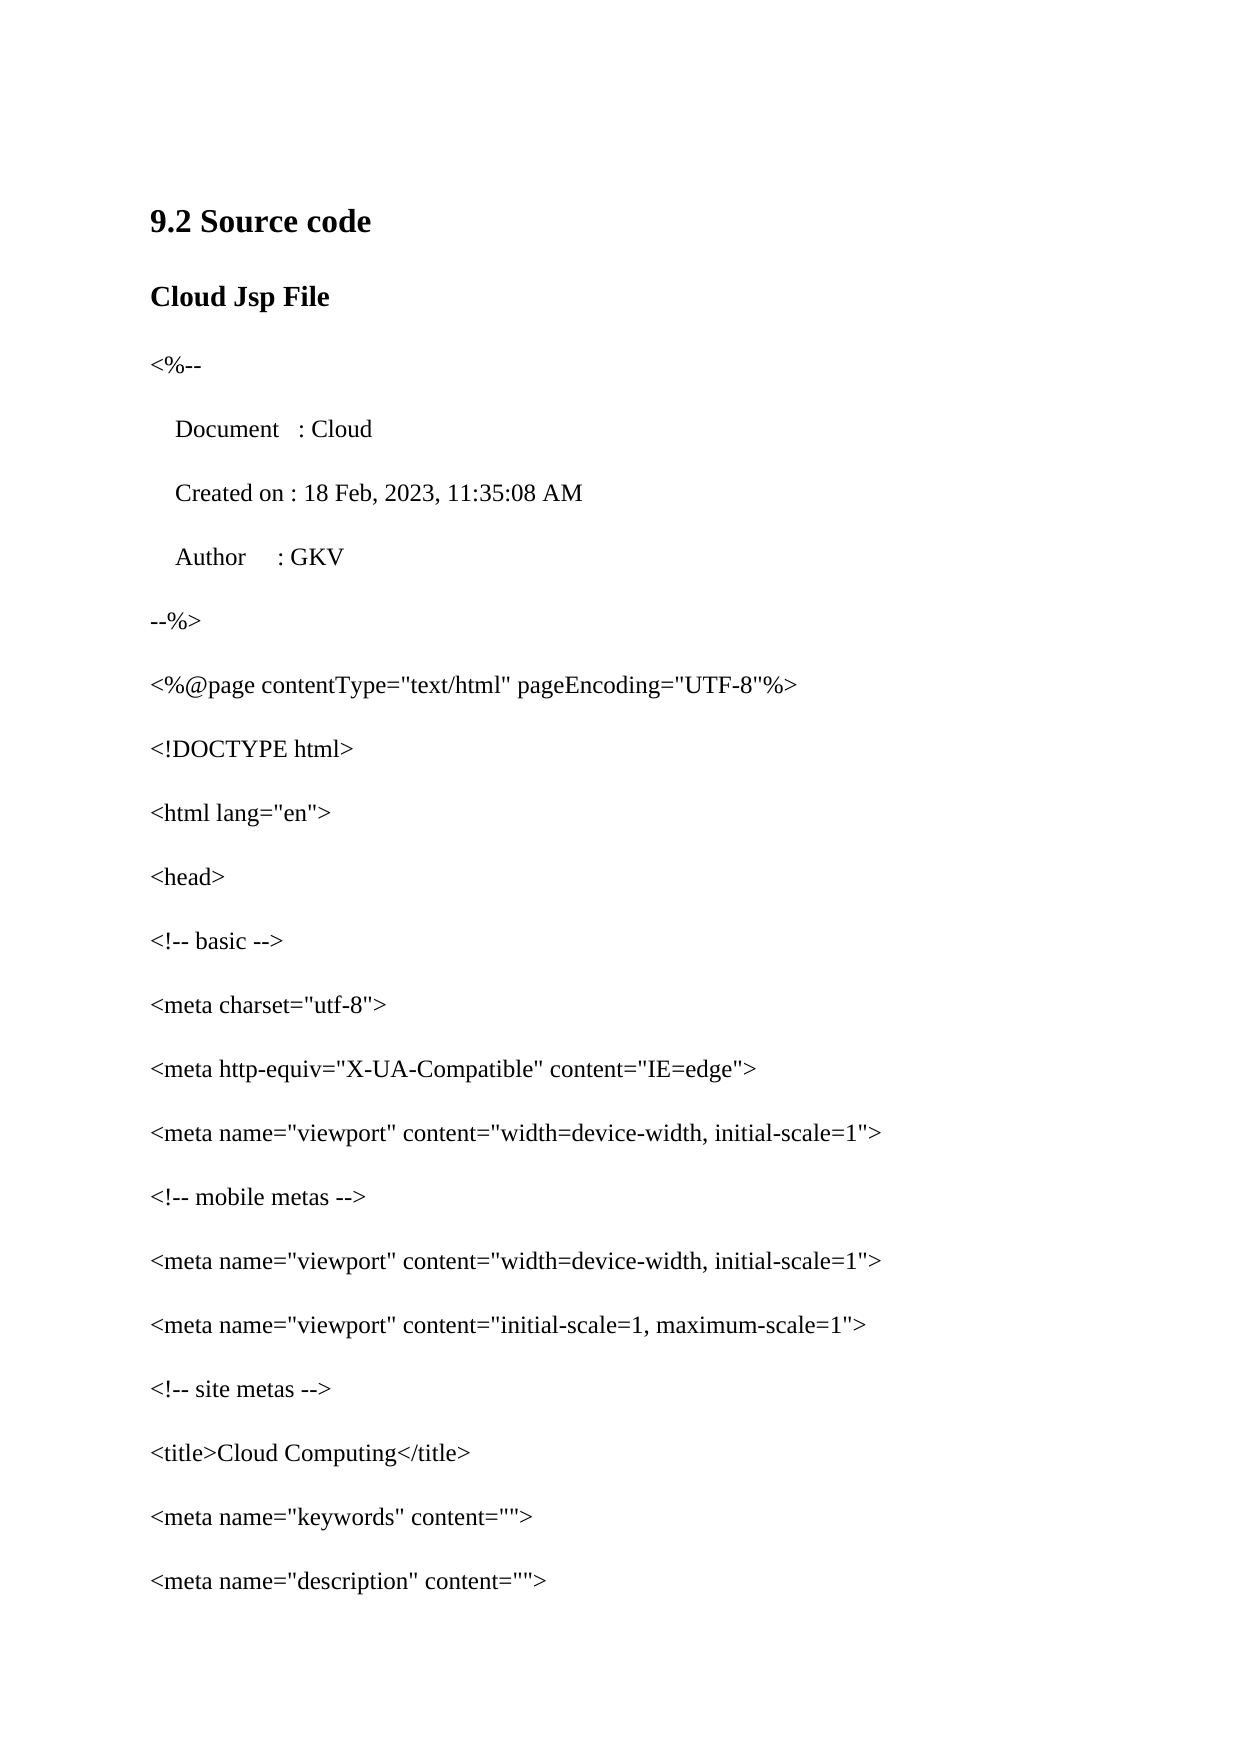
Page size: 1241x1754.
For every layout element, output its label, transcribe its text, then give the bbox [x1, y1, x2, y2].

text Created on : 18 Feb, 2023, 11:35:08 AM [150, 478, 1090, 507]
text <meta name="viewport" content="initial-scale=1, maximum-scale=1"> [150, 1310, 1090, 1339]
text <meta name="keywords" content=""> [150, 1502, 1090, 1531]
text Cloud Jsp File [150, 279, 1090, 313]
text <meta http-equiv="X-UA-Compatible" content="IE=edge"> [150, 1054, 1090, 1083]
text <!DOCTYPE html> [150, 734, 1090, 763]
text --%> [150, 606, 1090, 635]
text <title>Cloud Computing</title> [150, 1438, 1090, 1467]
text Author : GKV [150, 542, 1090, 571]
text <meta charset="utf-8"> [150, 990, 1090, 1019]
text <meta name="viewport" content="width=device-width, initial-scale=1"> [150, 1246, 1090, 1275]
text <head> [150, 862, 1090, 891]
text Document : Cloud [150, 414, 1090, 443]
text <meta name="viewport" content="width=device-width, initial-scale=1"> [150, 1118, 1090, 1147]
text <meta name="description" content=""> [150, 1566, 1090, 1594]
text <%@page contentType="text/html" pageEncoding="UTF-8"%> [150, 670, 1090, 699]
text <!-- mobile metas --> [150, 1182, 1090, 1211]
text <html lang="en"> [150, 798, 1090, 827]
text <!-- basic --> [150, 926, 1090, 955]
text 9.2 Source code [150, 201, 1090, 239]
text <!-- site metas --> [150, 1374, 1090, 1403]
text <%-- [150, 351, 1090, 379]
